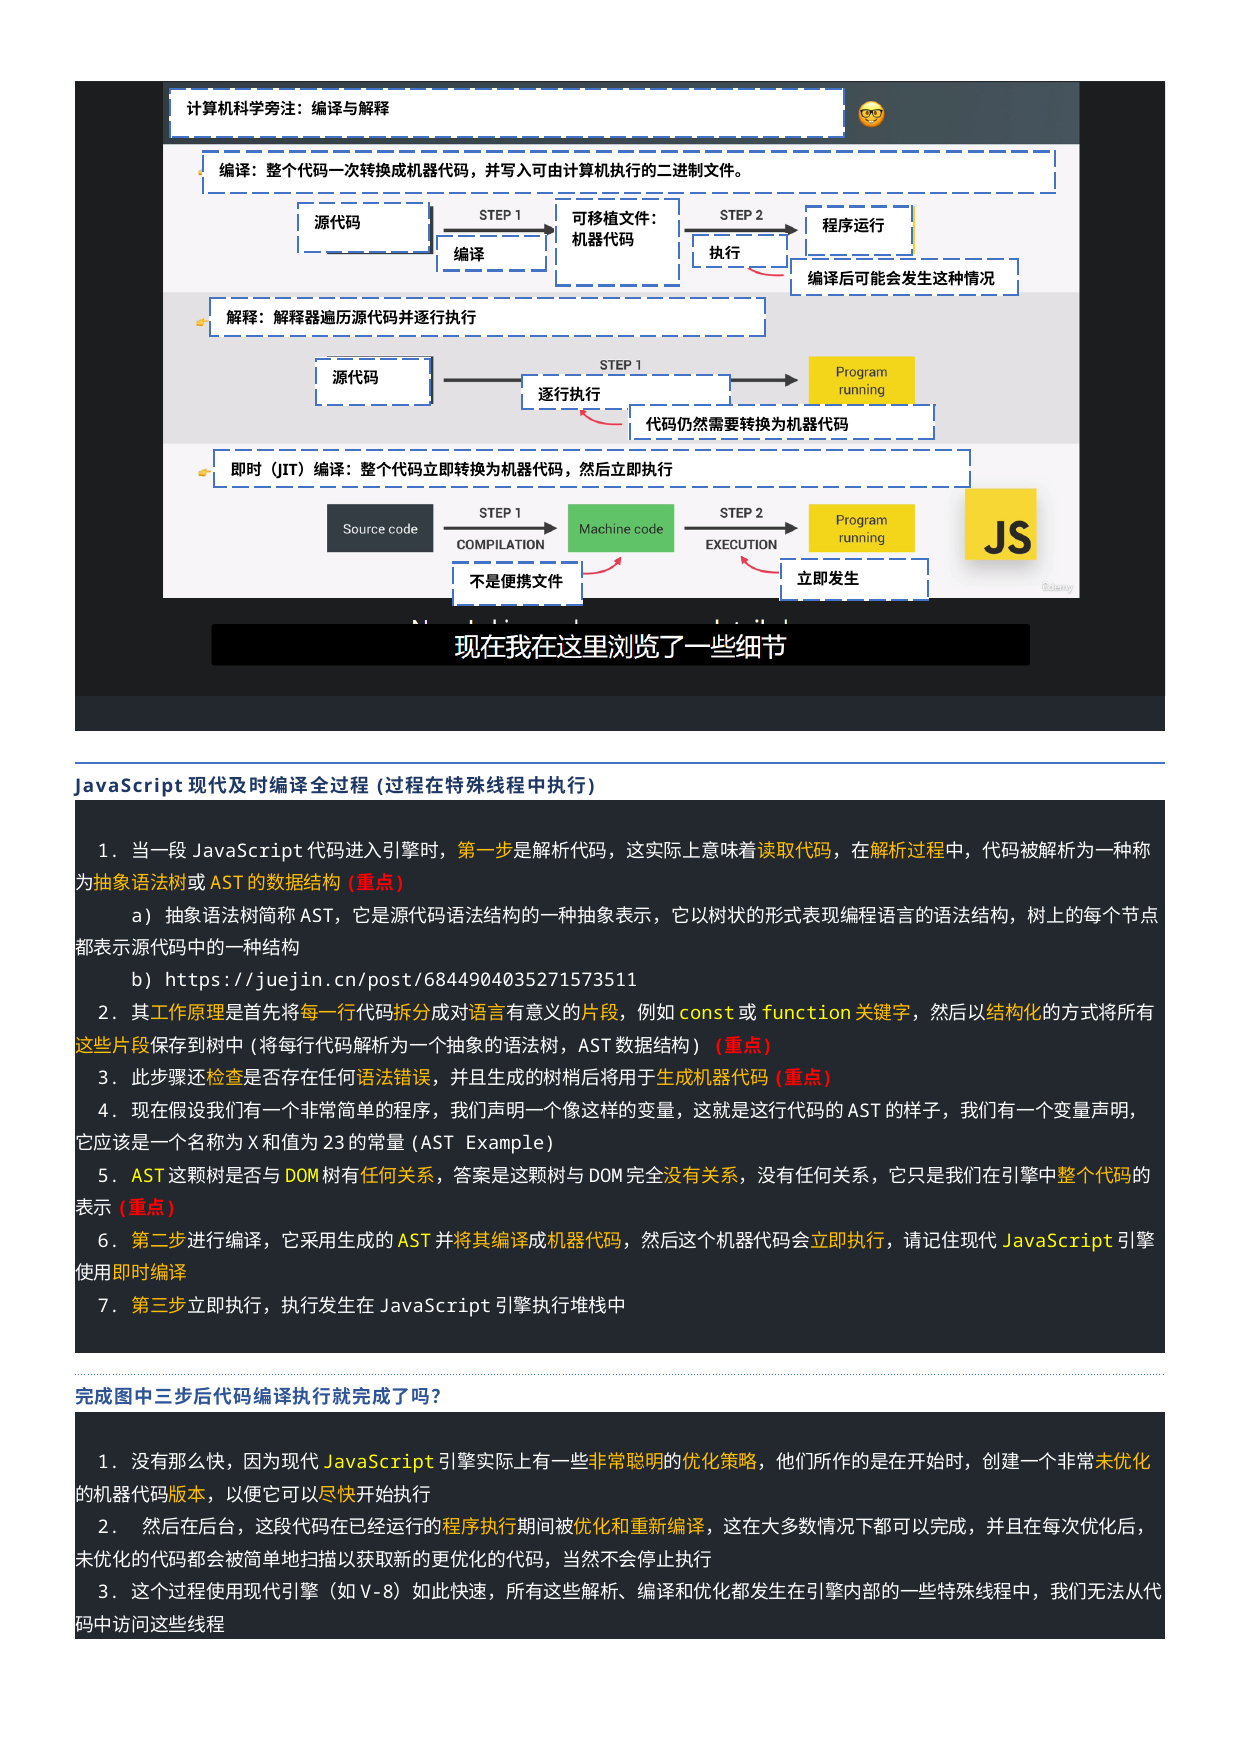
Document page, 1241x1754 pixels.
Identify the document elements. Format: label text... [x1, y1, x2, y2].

text a) 抽象语法树简称AST，它是源代码语法结构的一种抽象表示，它以树状的形式表现编程语言的语法结构，树上的每个节点都表示源代码中的一种结构 [75, 898, 1165, 963]
picture [75, 82, 1166, 696]
text b) https://juejin.cn/post/6844904035271573511 [75, 963, 1165, 995]
text 3. 这个过程使用现代引擎（如V-8）如此快速，所有这些解析、编译和优化都发生在引擎内部的一些特殊线程中，我们无法从代码中访问这些线程 [75, 1574, 1165, 1639]
text 2. 然后在后台，这段代码在已经运行的程序执行期间被优化和重新编译，这在大多数情况下都可以完成，并且在每次优化后，未优化的代码都会被简单地扫描以获取新的更优化的代码，当然不会停止执行 [75, 1509, 1165, 1574]
text 5. AST这颗树是否与DOM树有任何关系，答案是这颗树与DOM完全没有关系，没有任何关系，它只是我们在引擎中整个代码的表示 (重点) [75, 1158, 1165, 1223]
text 6. 第二步进行编译，它采用生成的AST并将其编译成机器代码，然后这个机器代码会立即执行，请记住现代JavaScript引擎使用即时编译 [75, 1223, 1165, 1288]
text 1. 当一段JavaScript代码进入引擎时，第一步是解析代码，这实际上意味着读取代码，在解析过程中，代码被解析为一种称为抽象语法树或AST的数据结构 (重点) [75, 833, 1165, 898]
subtitle JavaScript现代及时编译全过程 (过程在特殊线程中执行) [75, 764, 1165, 800]
subtitle 完成图中三步后代码编译执行就完成了吗？ [75, 1373, 1165, 1412]
text 3. 此步骤还检查是否存在任何语法错误，并且生成的树梢后将用于生成机器代码 (重点) [75, 1060, 1165, 1093]
text 7. 第三步立即执行，执行发生在JavaScript引擎执行堆栈中 [75, 1288, 1165, 1320]
text 1. 没有那么快，因为现代JavaScript引擎实际上有一些非常聪明的优化策略，他们所作的是在开始时，创建一个非常未优化的机器代码版本，以便它可以尽快开始执行 [75, 1444, 1165, 1509]
text 4. 现在假设我们有一个非常简单的程序，我们声明一个像这样的变量，这就是这行代码的AST的样子，我们有一个变量声明，它应该是一个名称为X和值为23的常量 (AST Example) [75, 1093, 1165, 1158]
text 2. 其工作原理是首先将每一行代码拆分成对语言有意义的片段，例如const或function关键字，然后以结构化的方式将所有这些片段保存到树中 (将每行代码解析为一个抽象的语法树，AST数据结构) (重点) [75, 995, 1165, 1060]
